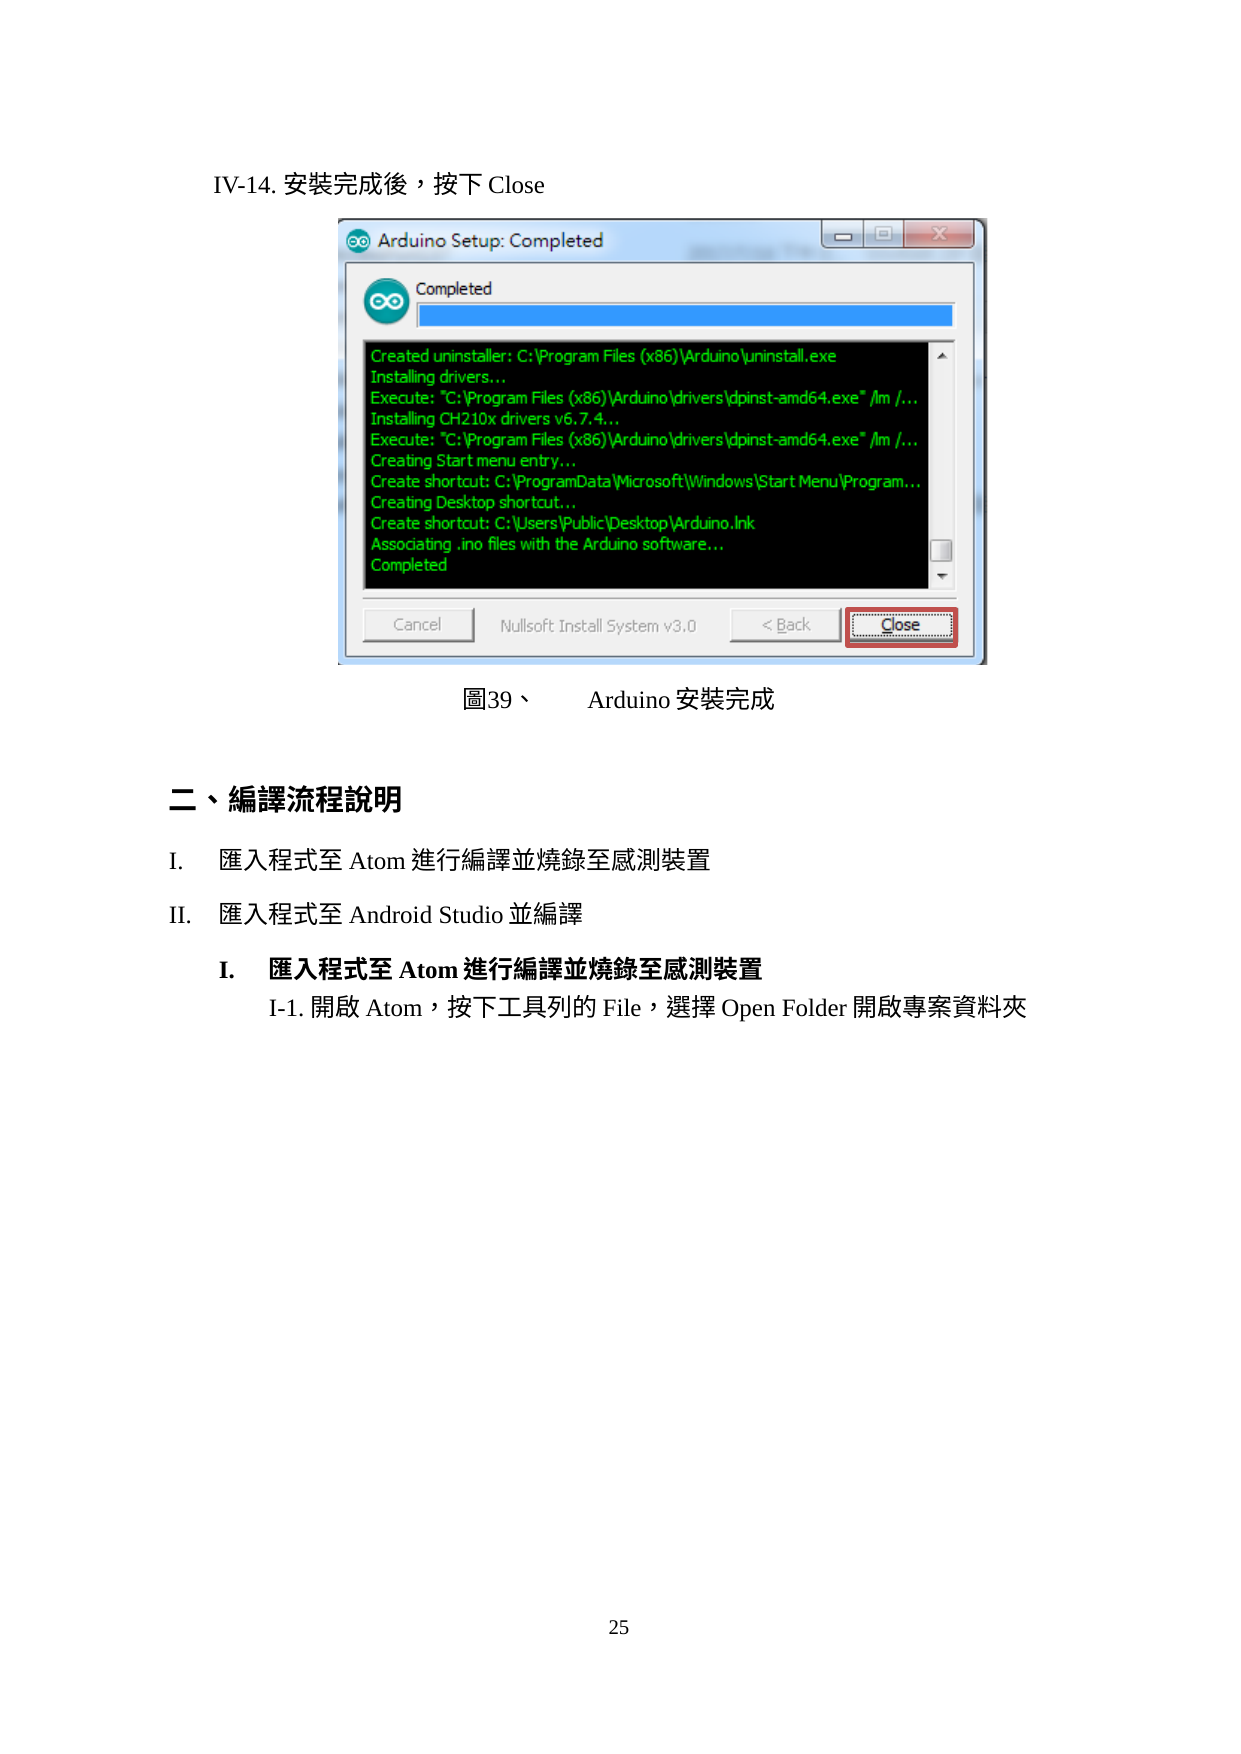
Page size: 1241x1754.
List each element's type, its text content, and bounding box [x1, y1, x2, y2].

list 匯入程式至Android Studio並編譯 [169, 894, 1069, 931]
text Arduino安裝完成 [194, 679, 1044, 715]
picture [338, 218, 988, 665]
list 匯入程式至Atom進行編譯並燒錄至感測裝置 [219, 949, 1069, 986]
list 編譯流程說明 [169, 777, 1069, 819]
list IV-14. 安裝完成後，按下Close [213, 164, 1044, 201]
text I-1. 開啟Atom，按下工具列的File，選擇Open Folder開啟專案資料夾 [269, 986, 1069, 1024]
list 匯入程式至Atom進行編譯並燒錄至感測裝置 [169, 840, 1069, 876]
